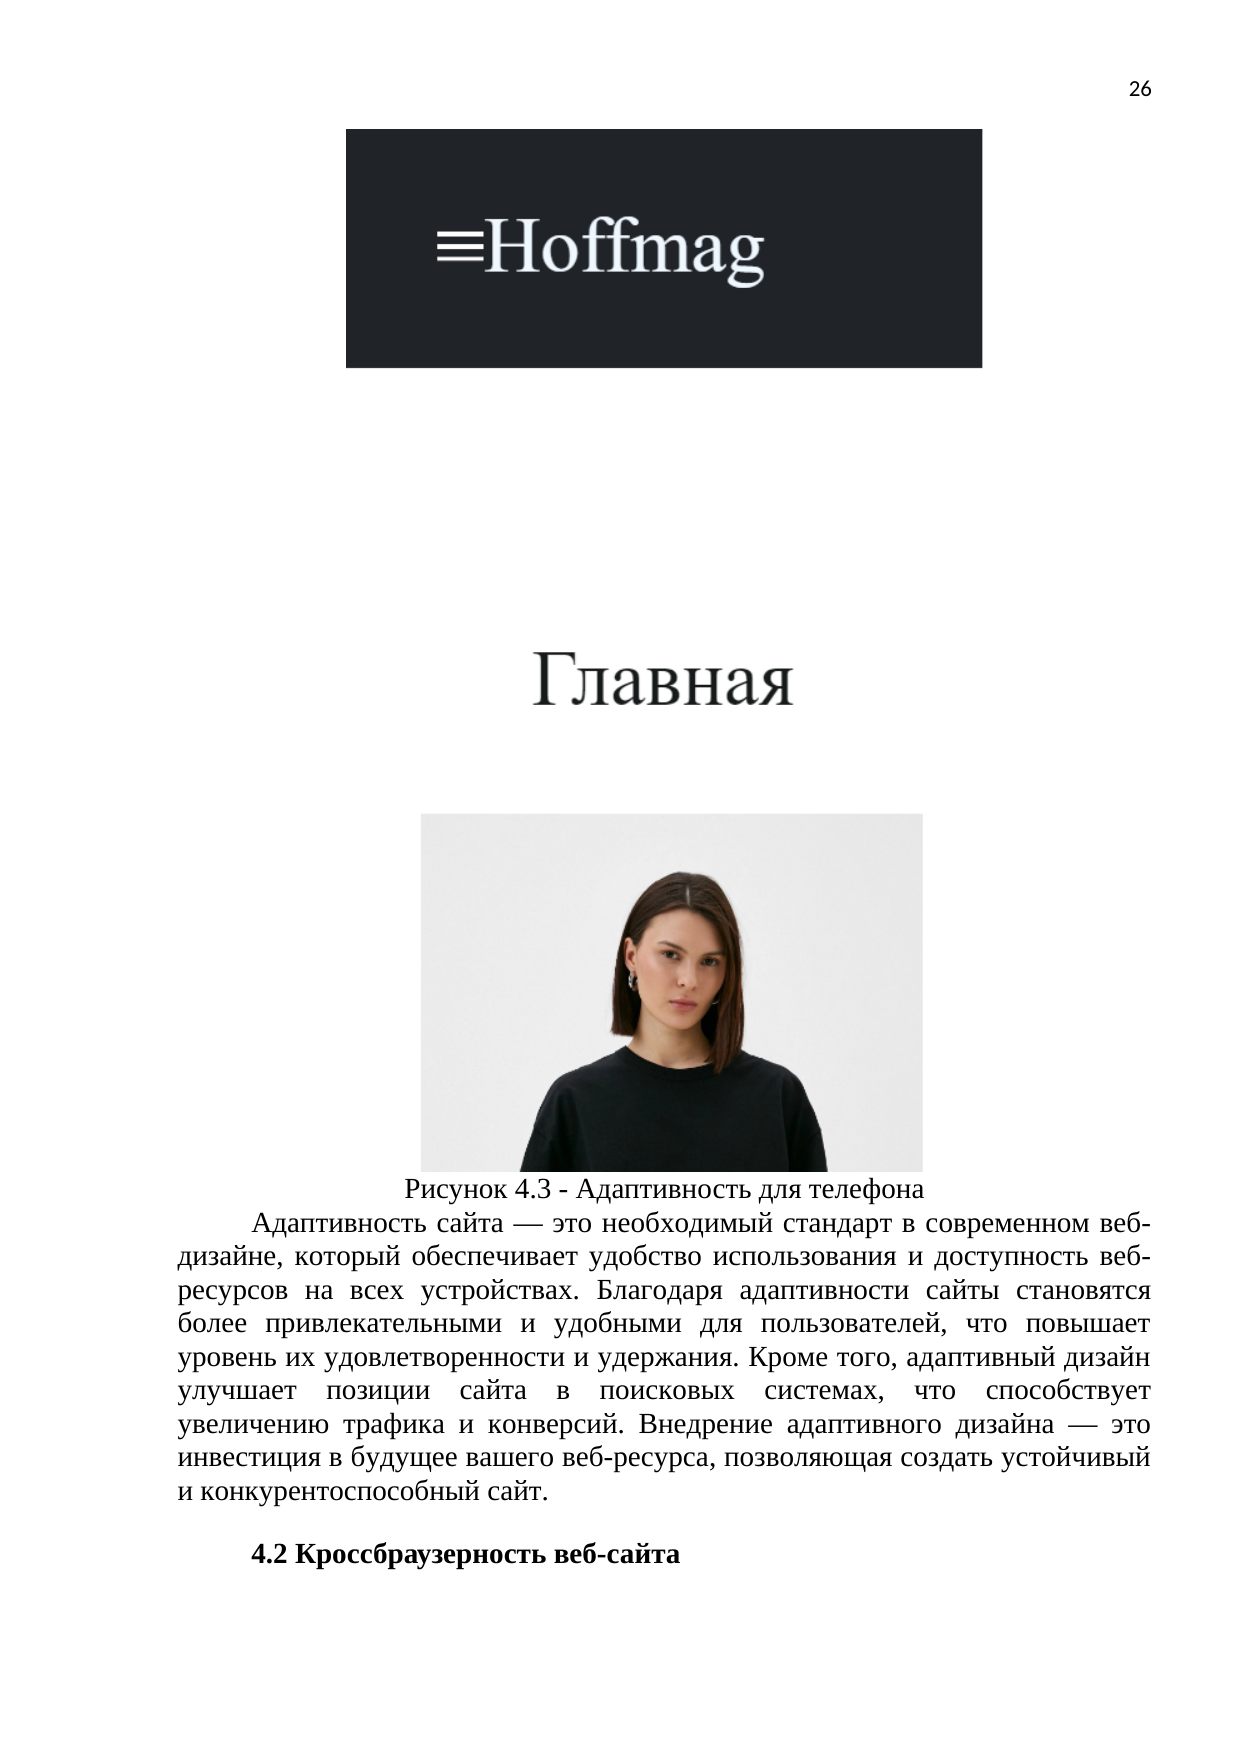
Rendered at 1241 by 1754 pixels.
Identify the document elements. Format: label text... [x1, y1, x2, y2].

text 4.2 Кроссбраузерность веб-сайта [177, 1536, 1152, 1569]
text Адаптивность сайта — это необходимый стандарт в современном веб-дизайне, который обеспечивает удобство использования и доступность веб-ресурсов на всех устройствах. Благодаря адаптивности сайты становятся более привлекательными и удобными для пользователей, что повышает уровень их удовлетворенности и удержания. Кроме того, адаптивный дизайн улучшает позиции сайта в поисковых системах, что способствует увеличению трафика и конверсий. Внедрение адаптивного дизайна — это инвестиция в будущее вашего веб-ресурса, позволяющая создать устойчивый и конкурентоспособный сайт. [177, 1205, 1152, 1507]
text Рисунок 4.3 - Адаптивность для телефона [177, 1171, 1152, 1205]
picture [346, 129, 983, 1172]
